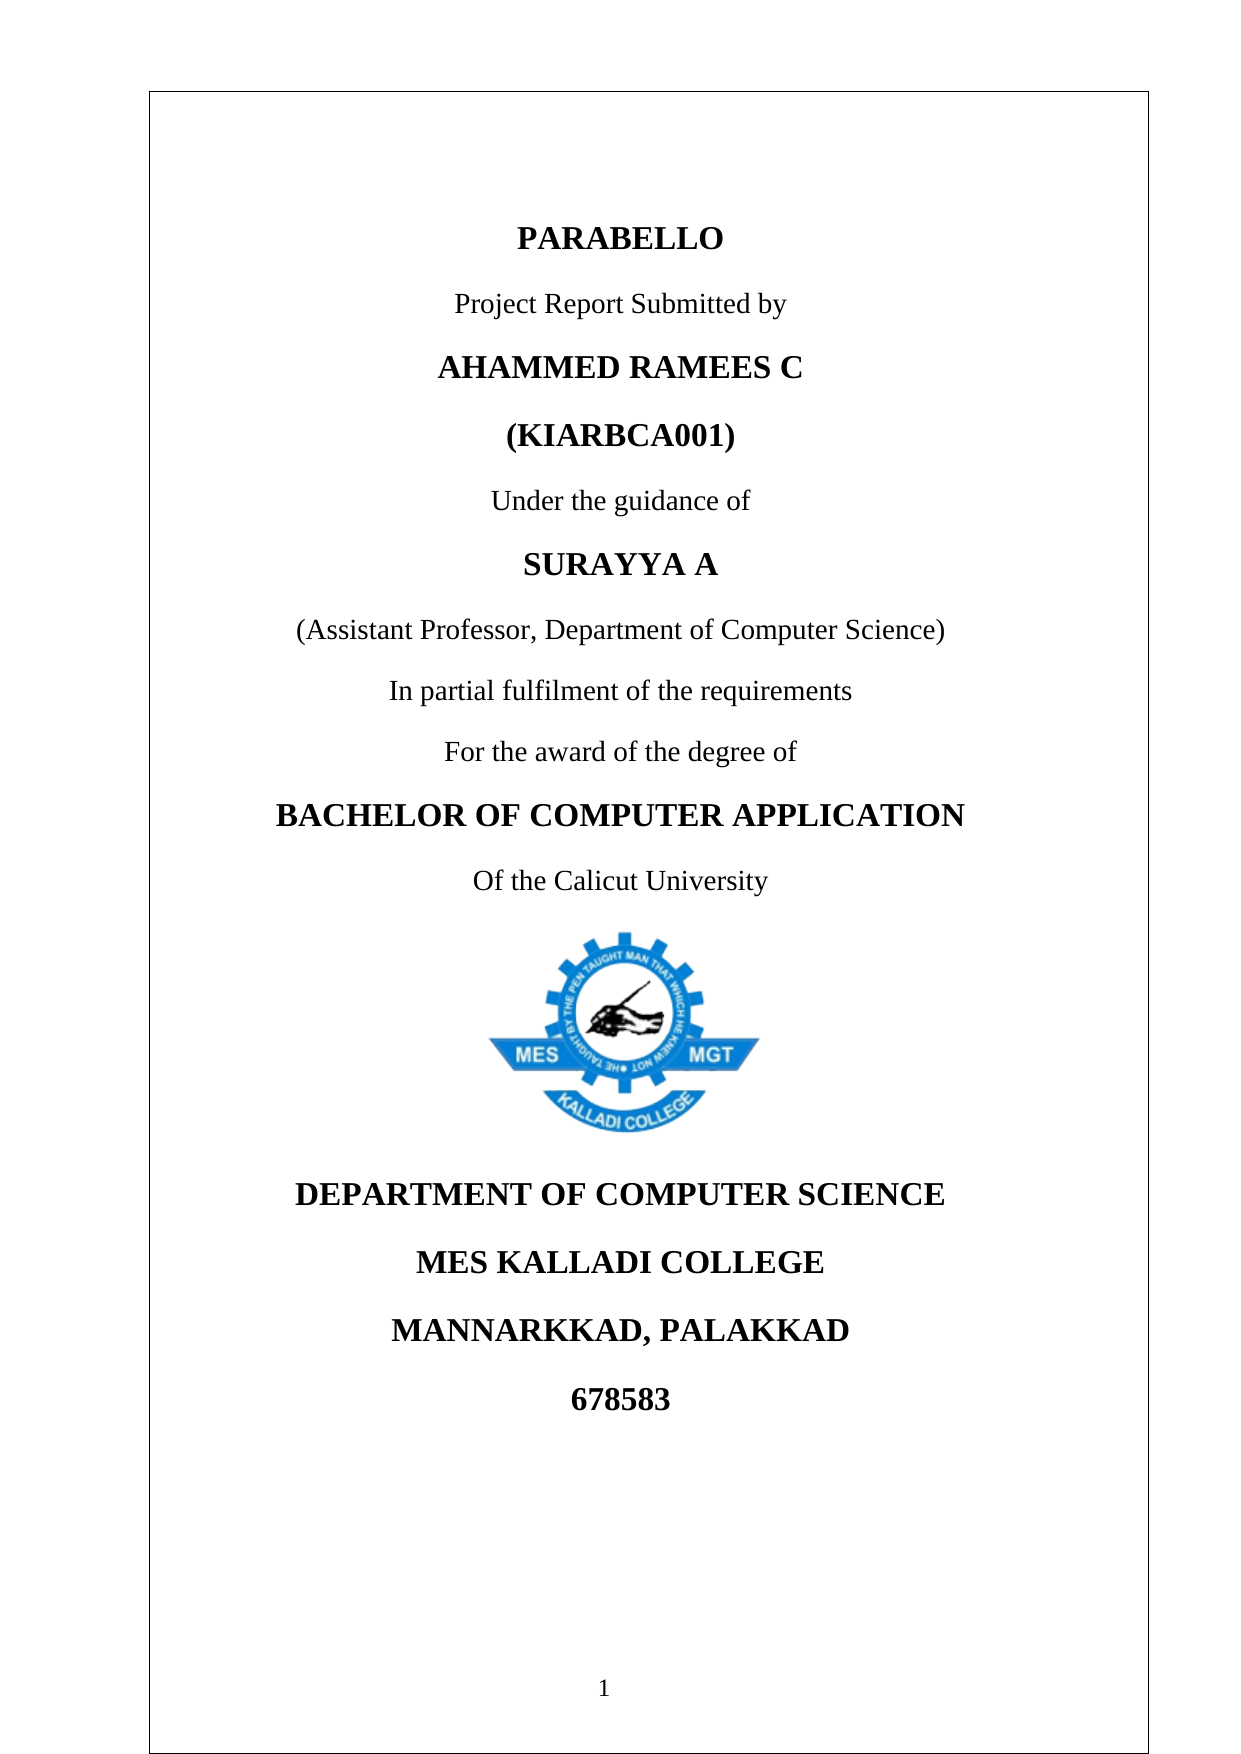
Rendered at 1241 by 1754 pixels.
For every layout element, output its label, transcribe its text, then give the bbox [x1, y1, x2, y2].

text In partial fulfilment of the requirements [221, 673, 1020, 707]
text MANNARKKAD, PALAKKAD [221, 1311, 1020, 1349]
text Project Report Submitted by [221, 286, 1020, 320]
text DEPARTMENT OF COMPUTER SCIENCE [221, 1174, 1020, 1213]
text 678583 [221, 1379, 1020, 1417]
text MES KALLADI COLLEGE [221, 1242, 1020, 1281]
text Of the Calicut University [221, 863, 1020, 897]
text PARABELLO [221, 218, 1020, 256]
picture [465, 924, 776, 1150]
text Under the guidance of [221, 483, 1020, 517]
text (KIARBCA001) [221, 415, 1020, 454]
text (Assistant Professor, Department of Computer Science) [221, 612, 1020, 646]
text For the award of the degree of [221, 734, 1020, 768]
text SURAYYA A [221, 544, 1020, 583]
text BACHELOR OF COMPUTER APPLICATION [221, 795, 1020, 834]
text AHAMMED RAMEES C [221, 347, 1020, 386]
